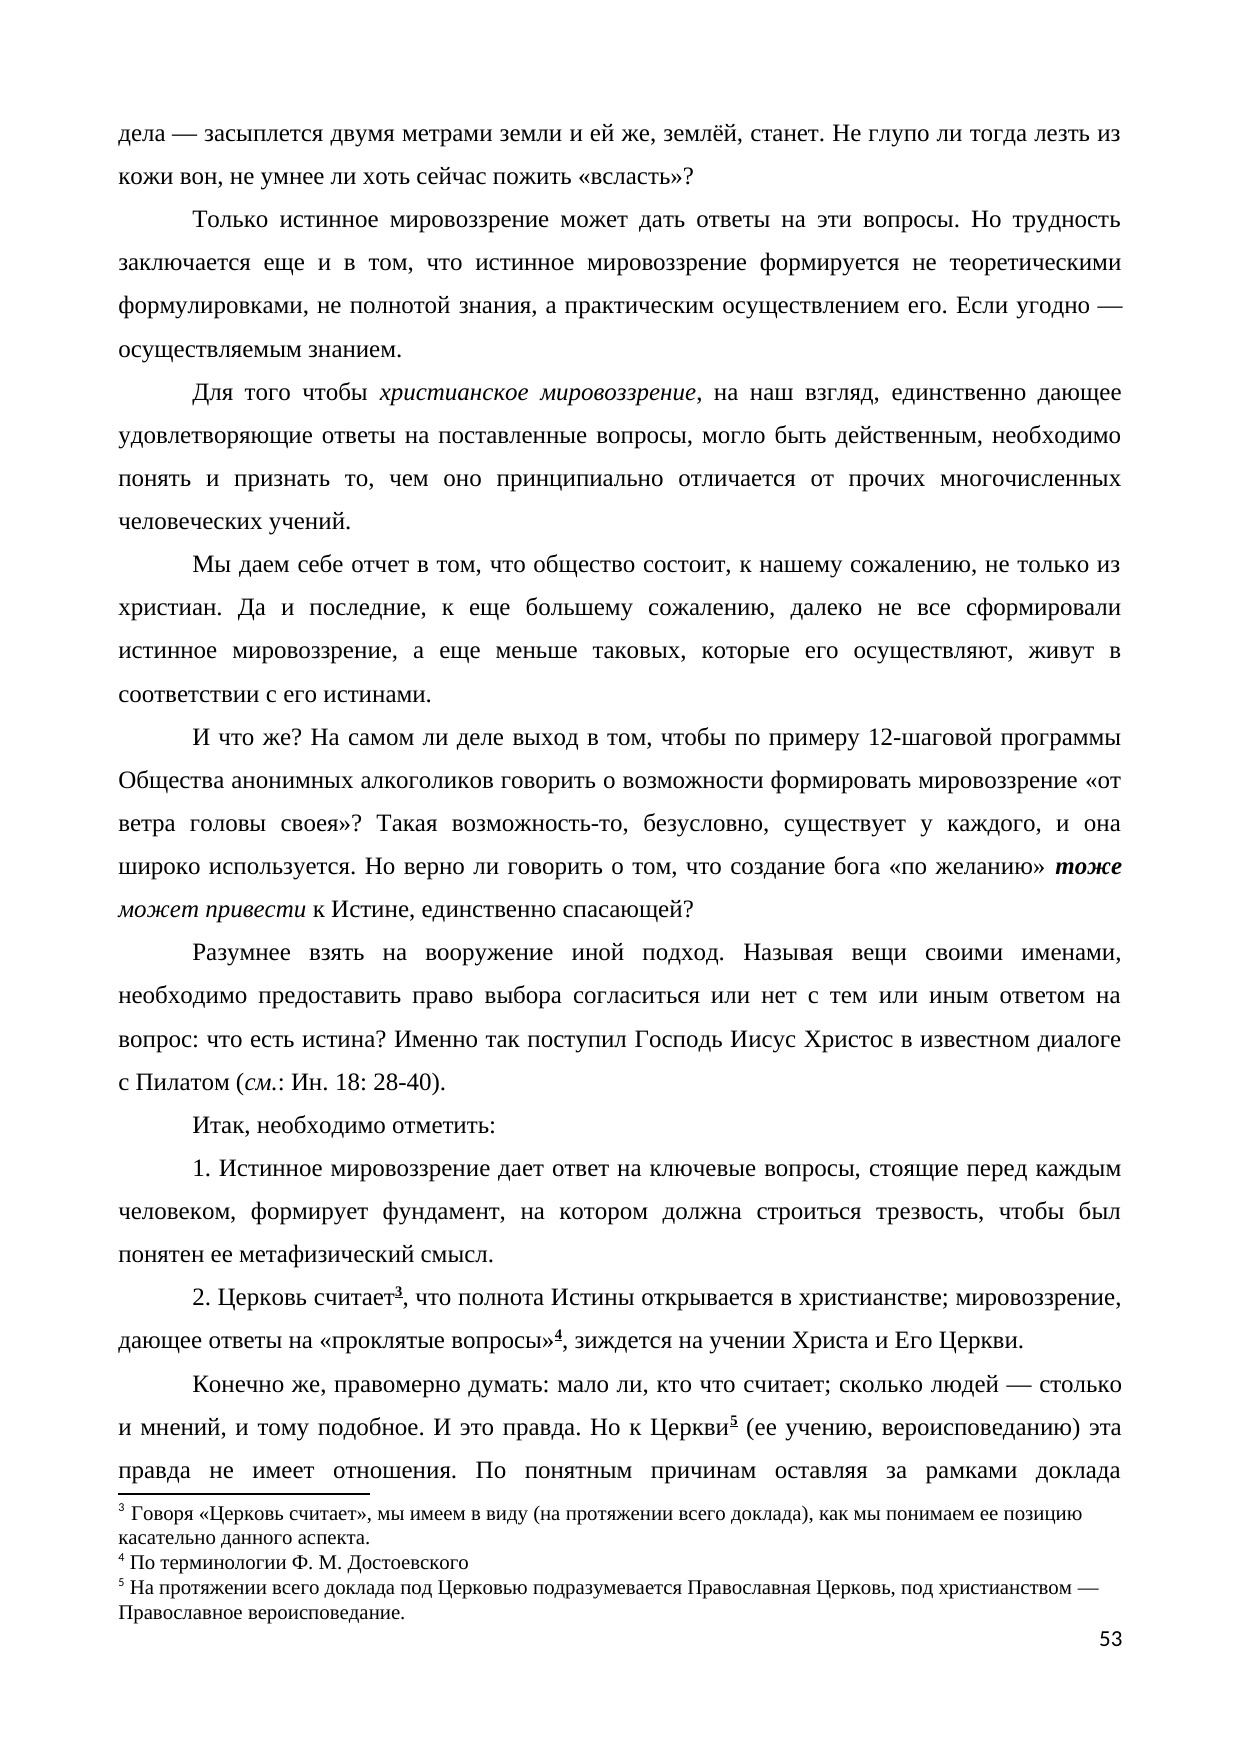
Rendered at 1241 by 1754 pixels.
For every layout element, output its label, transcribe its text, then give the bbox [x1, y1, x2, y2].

text 1. Истинное мировоззрение дает ответ на ключевые вопросы, стоящие перед каждым человеком, формирует фундамент, на котором должна строиться трезвость, чтобы был понятен ее метафизический смысл. [118, 1153, 1122, 1268]
text Разумнее взять на вооружение иной подход. Называя вещи своими именами, необходимо предоставить право выбора согласиться или нет с тем или иным ответом на вопрос: что есть истина? Именно так поступил Господь Иисус Христос в известном диалоге с Пилатом (см.: Ин. 18: 28-40). [118, 937, 1122, 1096]
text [118, 118, 1122, 190]
text Только истинное мировоззрение может дать ответы на эти вопросы. Но трудность заключается еще и в том, что истинное мировоззрение формируется не теоретическими формулировками, не полнотой знания, а практическим осуществлением его. Если угодно — осуществляемым знанием. [118, 204, 1122, 362]
text Для того чтобы христианское мировоззрение, на наш взгляд, единственно дающее удовлетворяющие ответы на поставленные вопросы, могло быть действенным, необходимо понять и признать то, чем оно принципиально отличается от прочих многочисленных человеческих учений. [118, 377, 1122, 535]
text И что же? На самом ли деле выход в том, чтобы по примеру 12-шаговой программы Общества анонимных алкоголиков говорить о возможности формировать мировоззрение «от ветра головы своея»? Такая возможность-то, безусловно, существует у каждого, и она широко используется. Но верно ли говорить о том, что создание бога «по желанию» тоже может привести к Истине, единственно спасающей? [118, 722, 1122, 923]
text Итак, необходимо отметить: [118, 1110, 1122, 1139]
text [118, 1369, 1122, 1484]
text 2. Церковь считает, что полнота Истины открывается в христианстве; мировоззрение, дающее ответы на «проклятые вопросы», зиждется на учении Христа и Его Церкви. [118, 1282, 1122, 1354]
text Мы даем себе отчет в том, что общество состоит, к нашему сожалению, не только из христиан. Да и последние, к еще большему сожалению, далеко не все сформировали истинное мировоззрение, а еще меньше таковых, которые его осуществляют, живут в соответствии с его истинами. [118, 549, 1122, 707]
